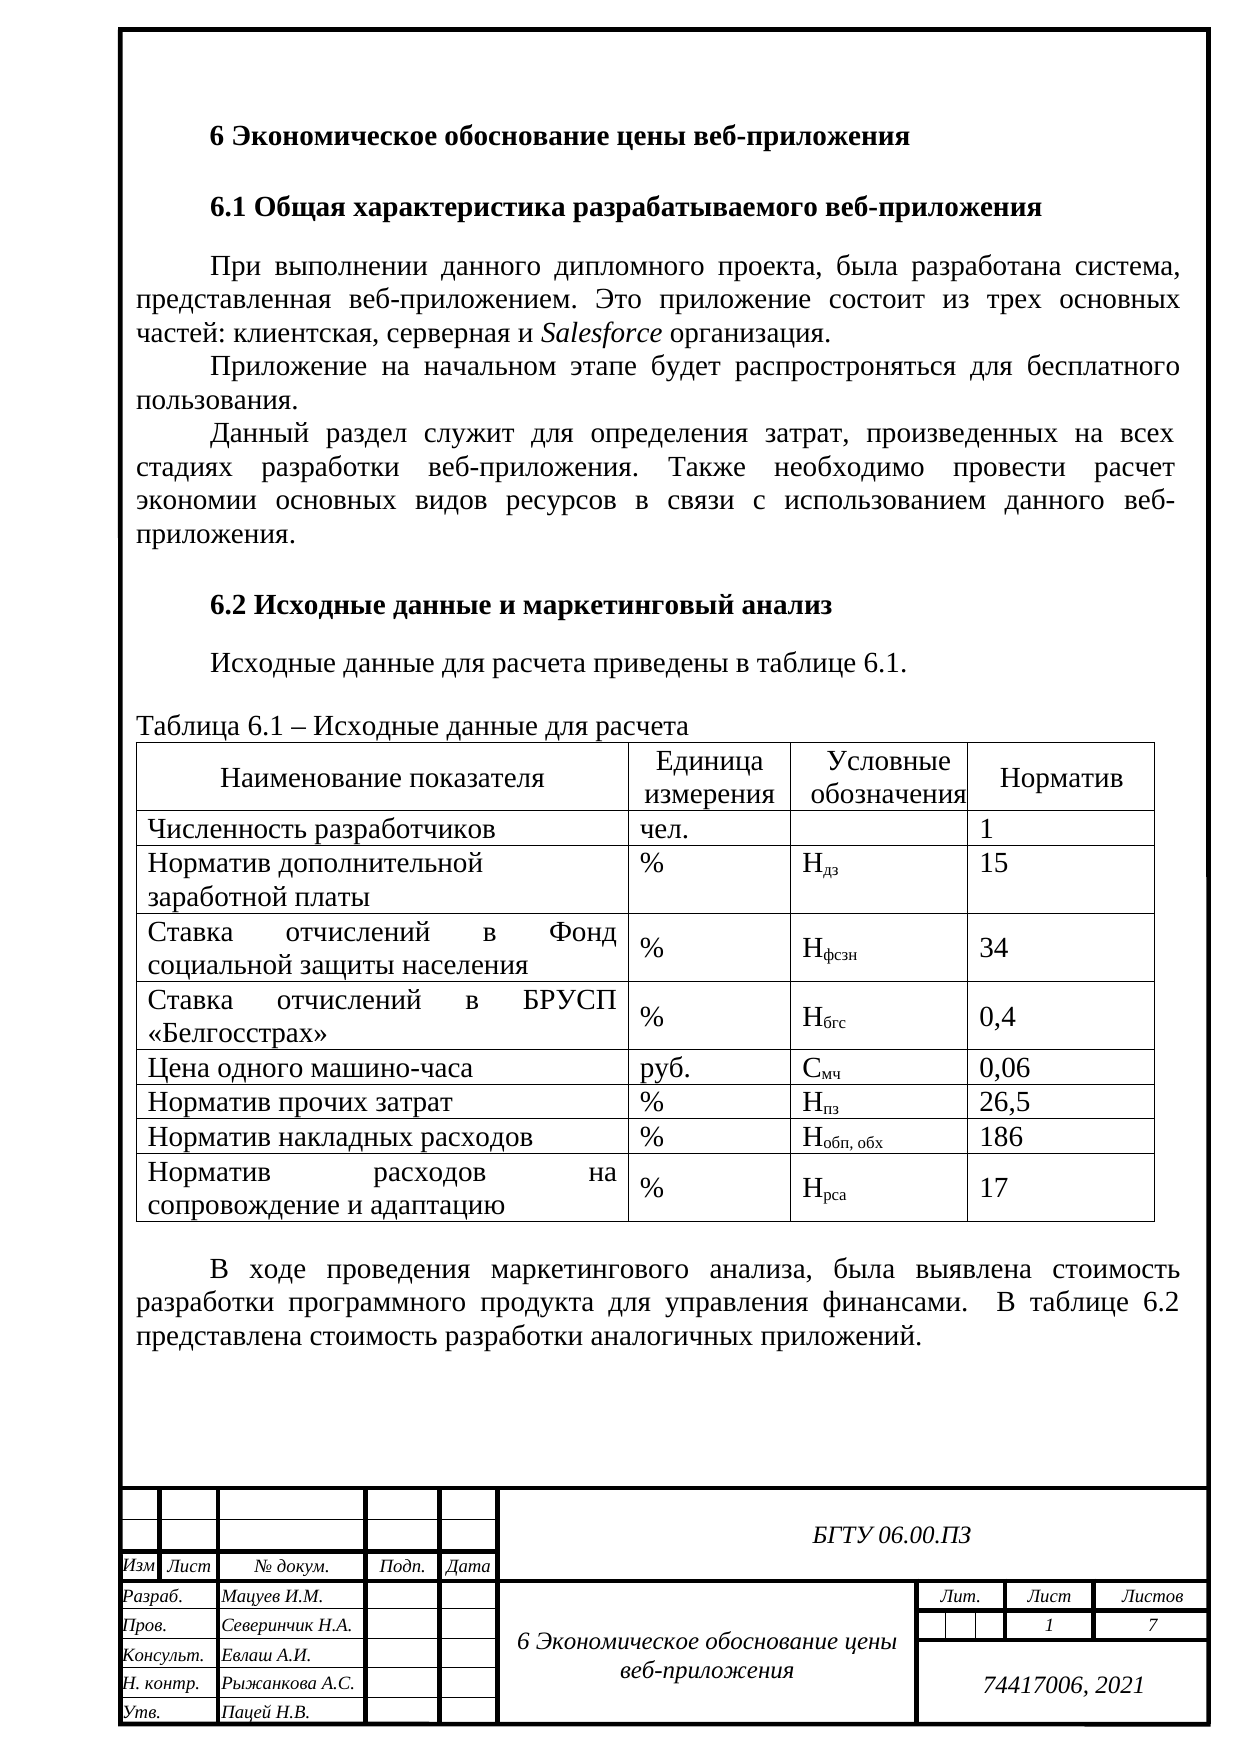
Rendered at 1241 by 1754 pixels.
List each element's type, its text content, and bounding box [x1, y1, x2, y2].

table_header Наименование показателя [137, 743, 628, 810]
text Данный раздел служит для определения затрат, произведенных на всех стадиях разработки веб-приложения. Также необходимо провести расчет экономии основных видов ресурсов в связи с использованием данного веб-приложения. [136, 415, 1175, 549]
table_cell Нфсзн [791, 914, 967, 981]
subtitle Общая характеристика разрабатываемого веб-приложения [136, 189, 1181, 223]
text В ходе проведения маркетингового анализа, была выявлена стоимость разработки программного продукта для управления финансами. В таблице 6.2 представлена стоимость разработки аналогичных приложений. [136, 1251, 1181, 1352]
table_cell 34 [968, 914, 1154, 981]
table_cell 26,5 [968, 1085, 1154, 1118]
table_cell Нрса [791, 1154, 967, 1221]
table_cell Ставка отчислений в БРУСП «Белгосстрах» [137, 982, 628, 1049]
table_cell % [629, 1119, 790, 1153]
table_cell руб. [629, 1050, 790, 1083]
text Приложение на начальном этапе будет распростроняться для бесплатного пользования. [136, 348, 1181, 415]
table_header Условные обозначения [791, 743, 967, 810]
subtitle Исходные данные и маркетинговый анализ [136, 587, 1181, 621]
table_cell 0,4 [968, 982, 1154, 1049]
table_header Единица измерения [629, 743, 790, 810]
table_cell 186 [968, 1119, 1154, 1153]
table_cell % [629, 1154, 790, 1221]
table_header Норматив [968, 743, 1154, 810]
table_cell Нбгс [791, 982, 967, 1049]
table_cell % [629, 1085, 790, 1118]
table_cell Ставка отчислений в Фонд социальной защиты населения [137, 914, 628, 981]
subtitle Экономическое обоснование цены веб-приложения [136, 118, 1181, 152]
table_cell Норматив расходов на сопровождение и адаптацию [137, 1154, 628, 1221]
table_cell % [629, 914, 790, 981]
table_cell Численность разработчиков [137, 811, 628, 844]
table_cell 1 [968, 811, 1154, 844]
table_cell чел. [629, 811, 790, 844]
text Таблица 6.1 – Исходные данные для расчета [136, 708, 1181, 742]
table_cell Ндз [791, 846, 967, 913]
table_cell [791, 811, 967, 844]
table_cell Норматив прочих затрат [137, 1085, 628, 1118]
text Исходные данные для расчета приведены в таблице 6.1. [136, 646, 1181, 679]
table_cell Цена одного машино-часа [137, 1050, 628, 1083]
table_cell % [629, 982, 790, 1049]
table_cell Нобп, обх [791, 1119, 967, 1153]
table_cell Норматив дополнительной заработной платы [137, 846, 628, 913]
table_cell 15 [968, 846, 1154, 913]
table_cell Смч [791, 1050, 967, 1083]
table_cell % [629, 846, 790, 913]
table_cell Нпз [791, 1085, 967, 1118]
table_cell 17 [968, 1154, 1154, 1221]
table_cell 0,06 [968, 1050, 1154, 1083]
text При выполнении данного дипломного проекта, была разработана система, представленная веб-приложением. Это приложение состоит из трех основных частей: клиентская, серверная и Salesforce организация. [136, 248, 1181, 348]
table_cell Норматив накладных расходов [137, 1119, 628, 1153]
